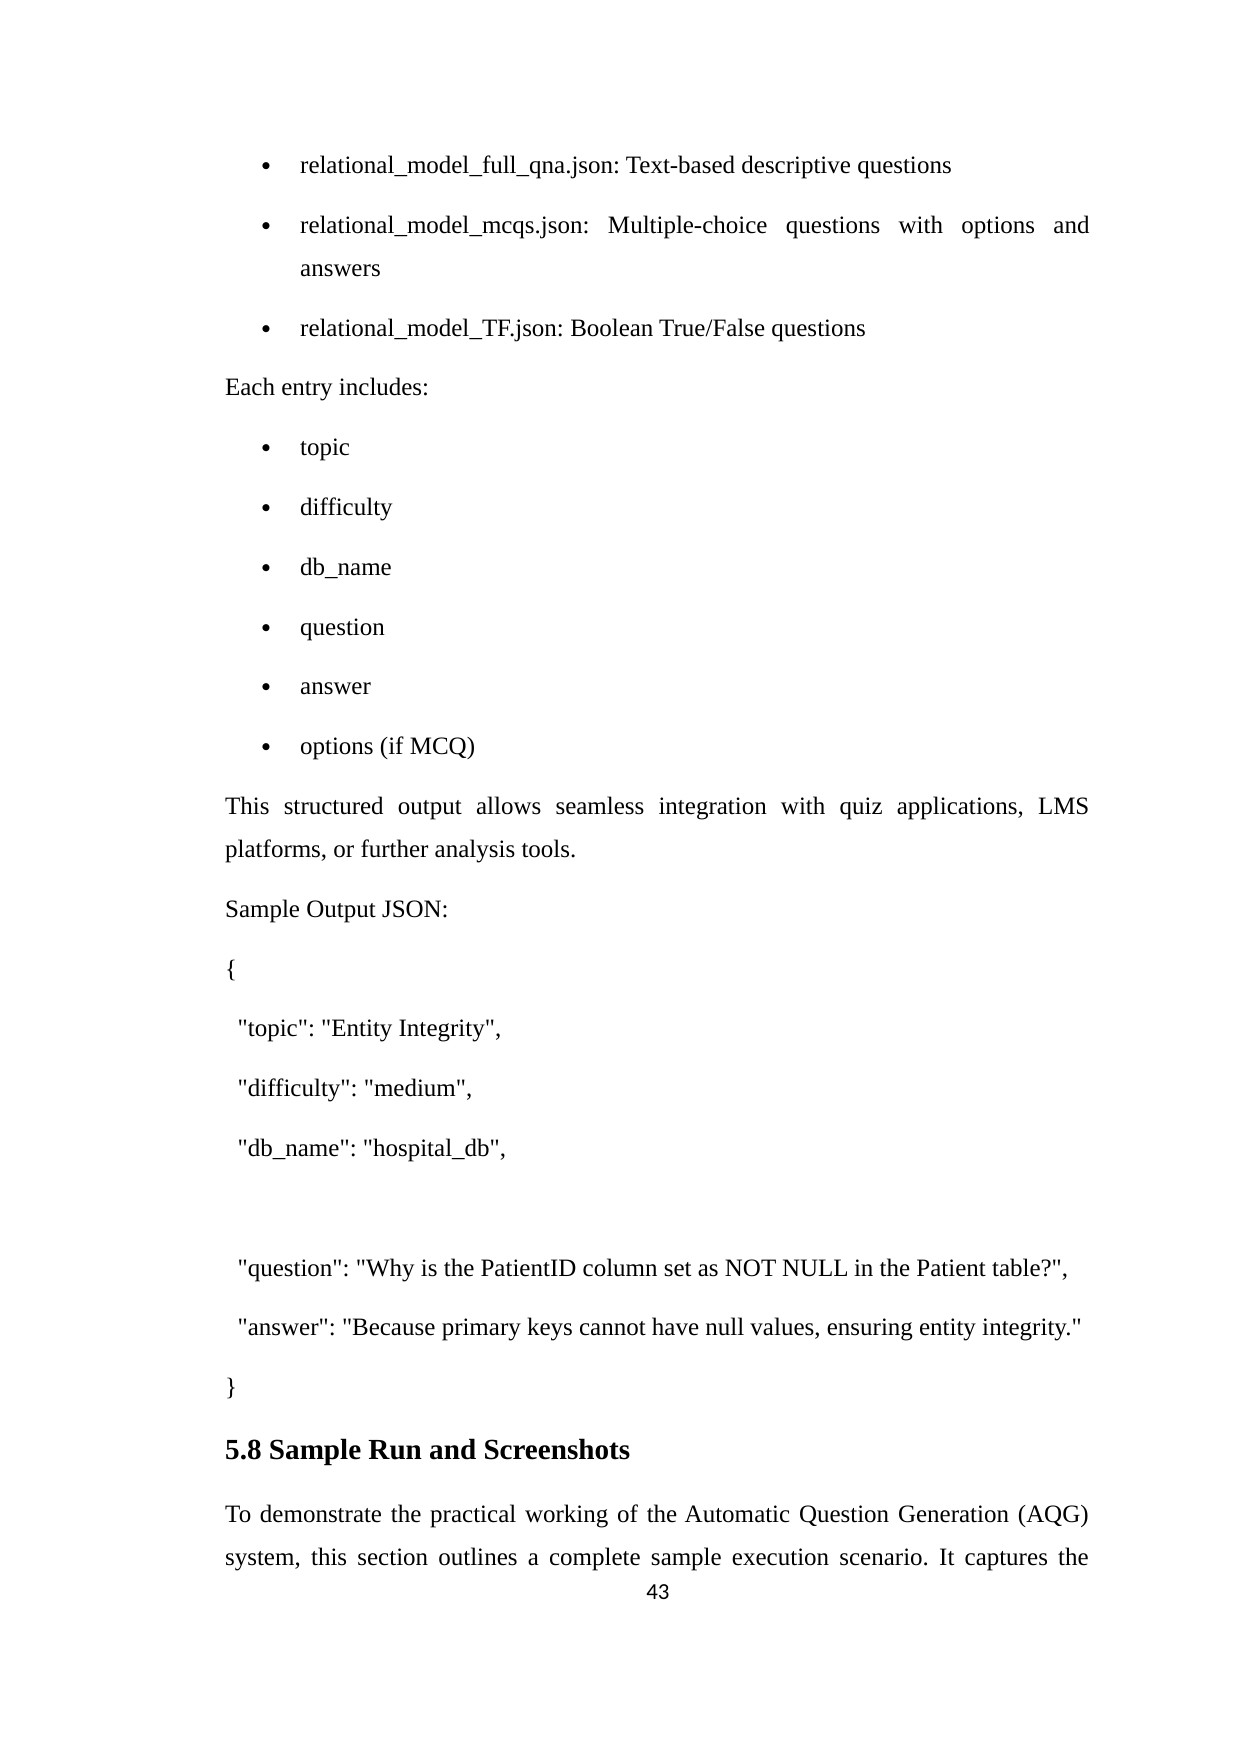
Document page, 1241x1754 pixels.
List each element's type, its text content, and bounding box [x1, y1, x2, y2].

list difficulty [262, 492, 1090, 521]
text } [225, 1372, 1090, 1401]
text "answer": "Because primary keys cannot have null values, ensuring entity integrity." [225, 1312, 1090, 1341]
text 5.8 Sample Run and Screenshots [225, 1432, 1090, 1466]
list db_name [262, 552, 1090, 581]
list relational_model_TF.json: Boolean True/False questions [262, 313, 1090, 341]
list options (if MCQ) [262, 731, 1090, 760]
text { [225, 954, 1090, 982]
list relational_model_mcqs.json: Multiple-choice questions with options and answers [262, 210, 1090, 282]
list answer [262, 671, 1090, 700]
list topic [262, 432, 1090, 461]
text "question": "Why is the PatientID column set as NOT NULL in the Patient table?", [225, 1253, 1090, 1281]
text "db_name": "hospital_db", [225, 1133, 1090, 1162]
text Each entry includes: [225, 372, 1090, 401]
text Sample Output JSON: [225, 894, 1090, 923]
list question [262, 612, 1090, 640]
text "topic": "Entity Integrity", [225, 1013, 1090, 1042]
list relational_model_full_qna.json: Text-based descriptive questions [262, 150, 1090, 179]
text "difficulty": "medium", [225, 1073, 1090, 1102]
text This structured output allows seamless integration with quiz applications, LMS platforms, or further analysis tools. [225, 791, 1090, 863]
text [225, 1499, 1090, 1571]
